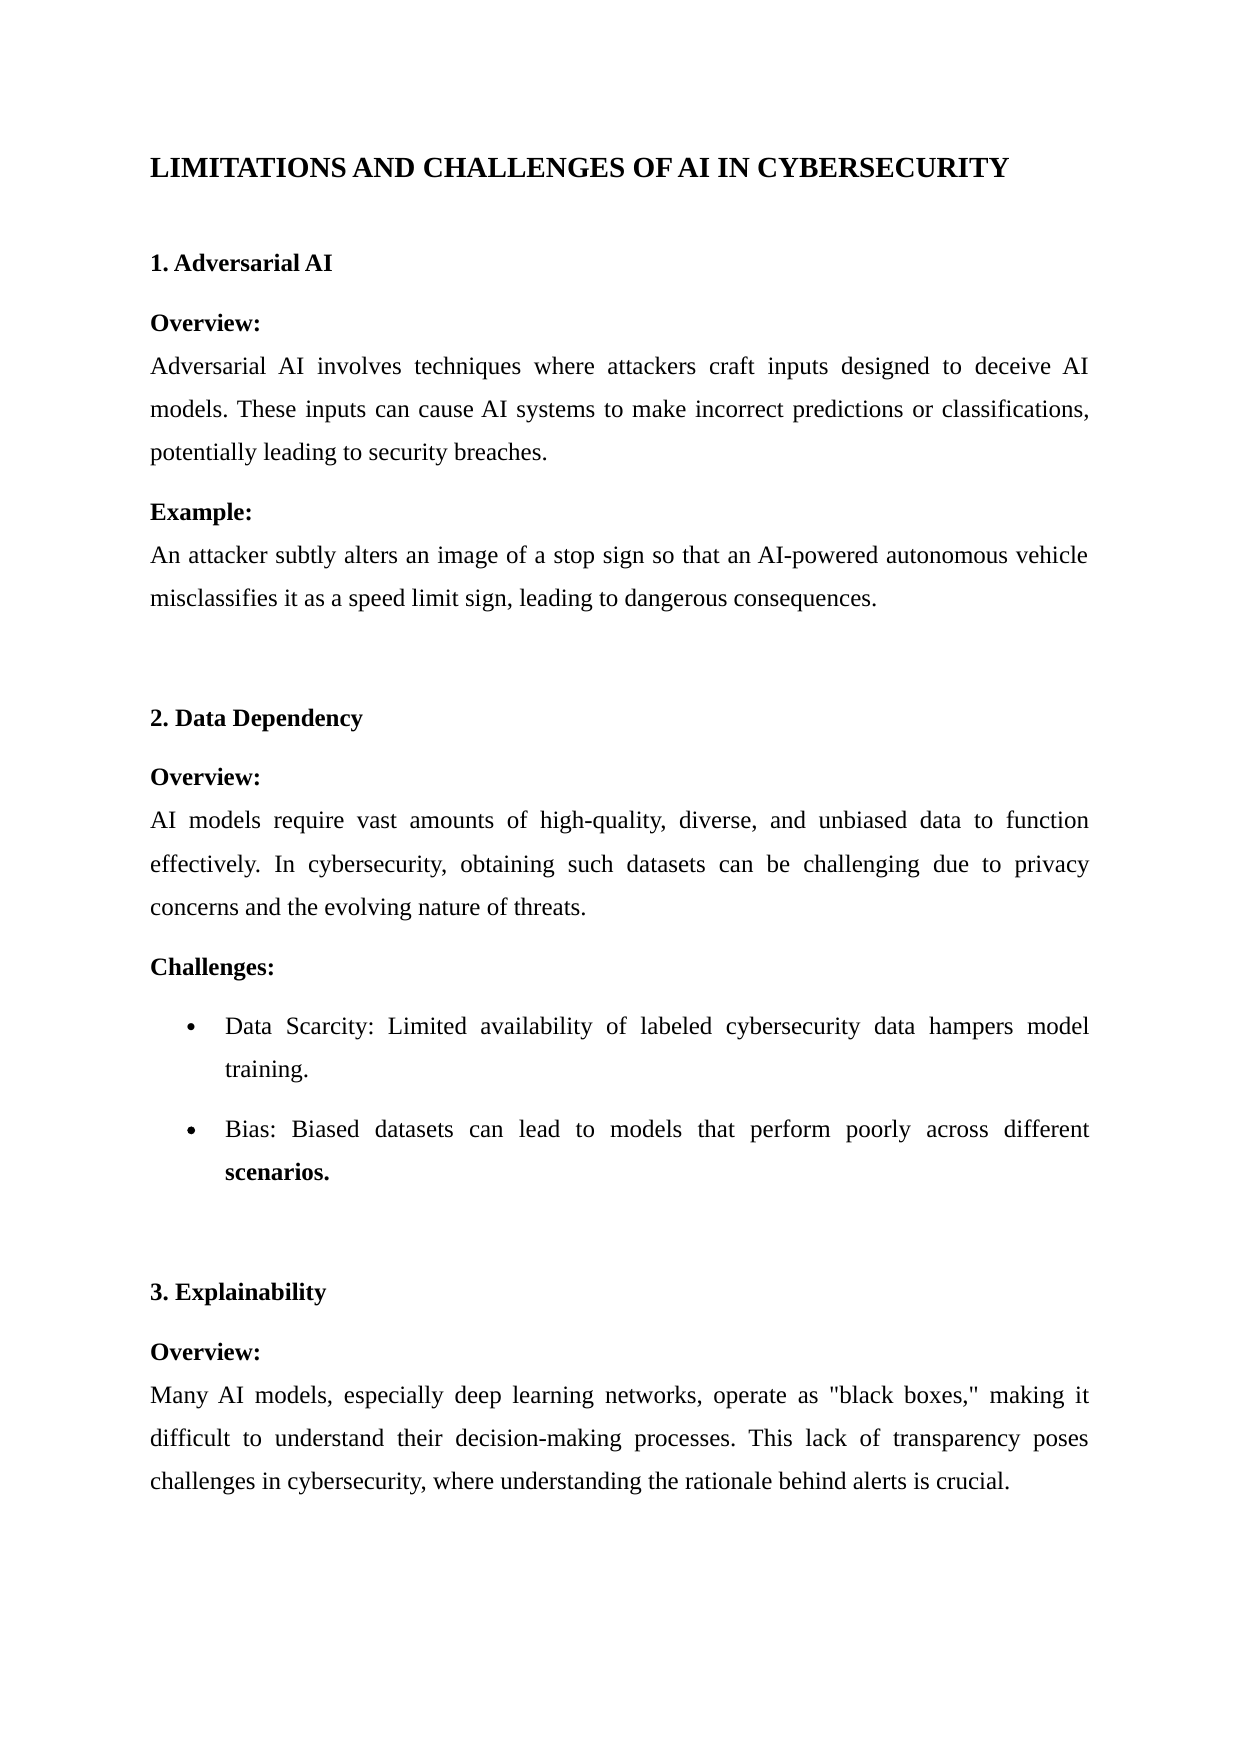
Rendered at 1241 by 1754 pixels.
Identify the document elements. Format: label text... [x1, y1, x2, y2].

text Overview: AI models require vast amounts of high-quality, diverse, and unbiased data to function effectively. In cybersecurity, obtaining such datasets can be challenging due to privacy concerns and the evolving nature of threats. [150, 762, 1090, 921]
list Data Scarcity: Limited availability of labeled cybersecurity data hampers model training. [187, 1011, 1090, 1083]
text 3. Explainability [150, 1277, 1090, 1306]
text LIMITATIONS AND CHALLENGES OF AI IN CYBERSECURITY [150, 150, 1090, 183]
text Overview: Adversarial AI involves techniques where attackers craft inputs designed to deceive AI models. These inputs can cause AI systems to make incorrect predictions or classifications, potentially leading to security breaches. [150, 308, 1090, 466]
text Example: An attacker subtly alters an image of a stop sign so that an AI-powered autonomous vehicle misclassifies it as a speed limit sign, leading to dangerous consequences. [150, 497, 1090, 612]
text 2. Data Dependency [150, 703, 1090, 731]
text 1. Adversarial AI [150, 248, 1090, 277]
text Challenges: [150, 952, 1090, 980]
text Overview: Many AI models, especially deep learning networks, operate as "black boxes," making it difficult to understand their decision-making processes. This lack of transparency poses challenges in cybersecurity, where understanding the rationale behind alerts is crucial. [150, 1337, 1090, 1495]
list Bias: Biased datasets can lead to models that perform poorly across different scenarios. [187, 1114, 1090, 1186]
